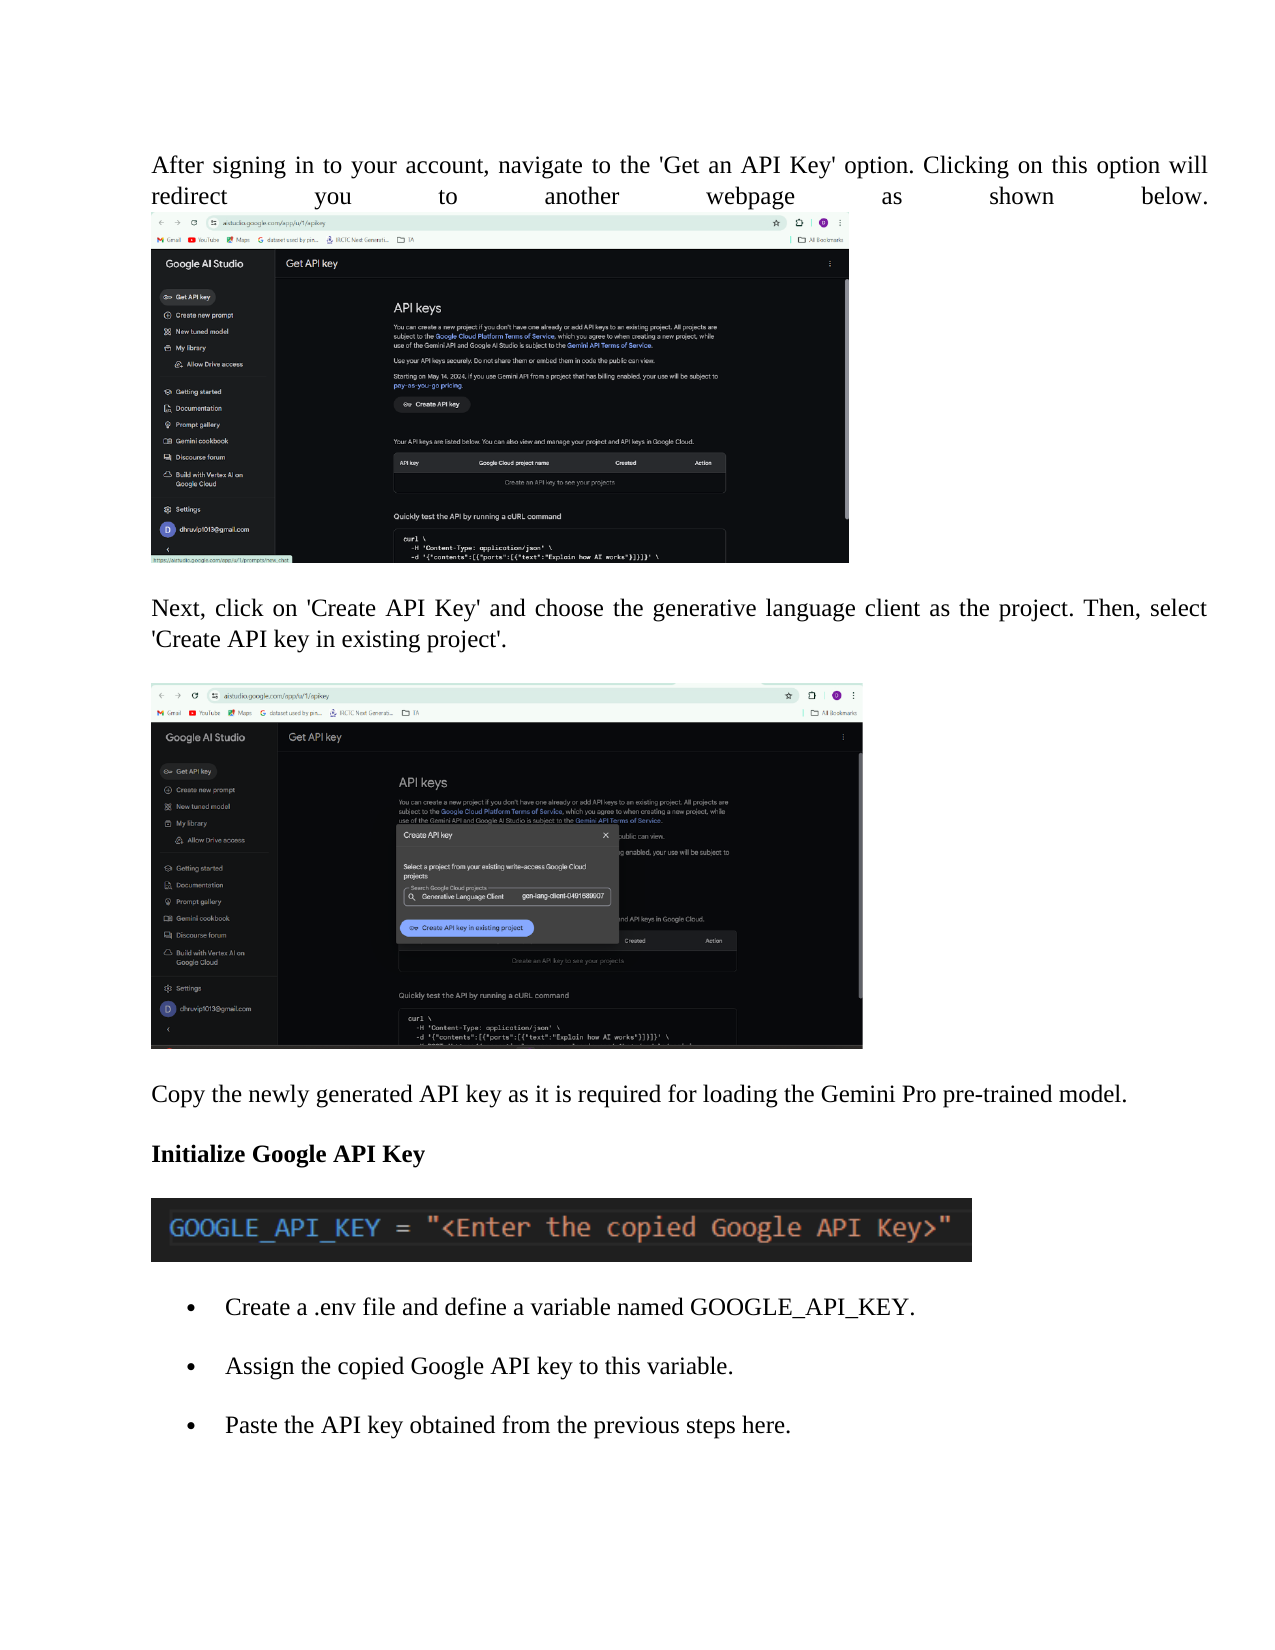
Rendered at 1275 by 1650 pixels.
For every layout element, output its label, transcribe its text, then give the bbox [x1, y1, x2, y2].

picture [151, 212, 849, 563]
picture [151, 683, 863, 1049]
list Paste the API key obtained from the previous steps here. [187, 1411, 1209, 1439]
text Copy the newly generated API key as it is required for loading the Gemini Pro pre-trained model. [151, 1079, 1209, 1108]
picture [151, 1198, 972, 1262]
text Initialize Google API Key [151, 1139, 1209, 1167]
text Next, click on 'Create API Key' and choose the generative language client as the project. Then, select 'Create API key in existing project'. [151, 593, 1209, 653]
list Assign the copied Google API key to this variable. [187, 1351, 1209, 1380]
list Create a .env file and define a variable named GOOGLE_API_KEY. [187, 1292, 1209, 1321]
